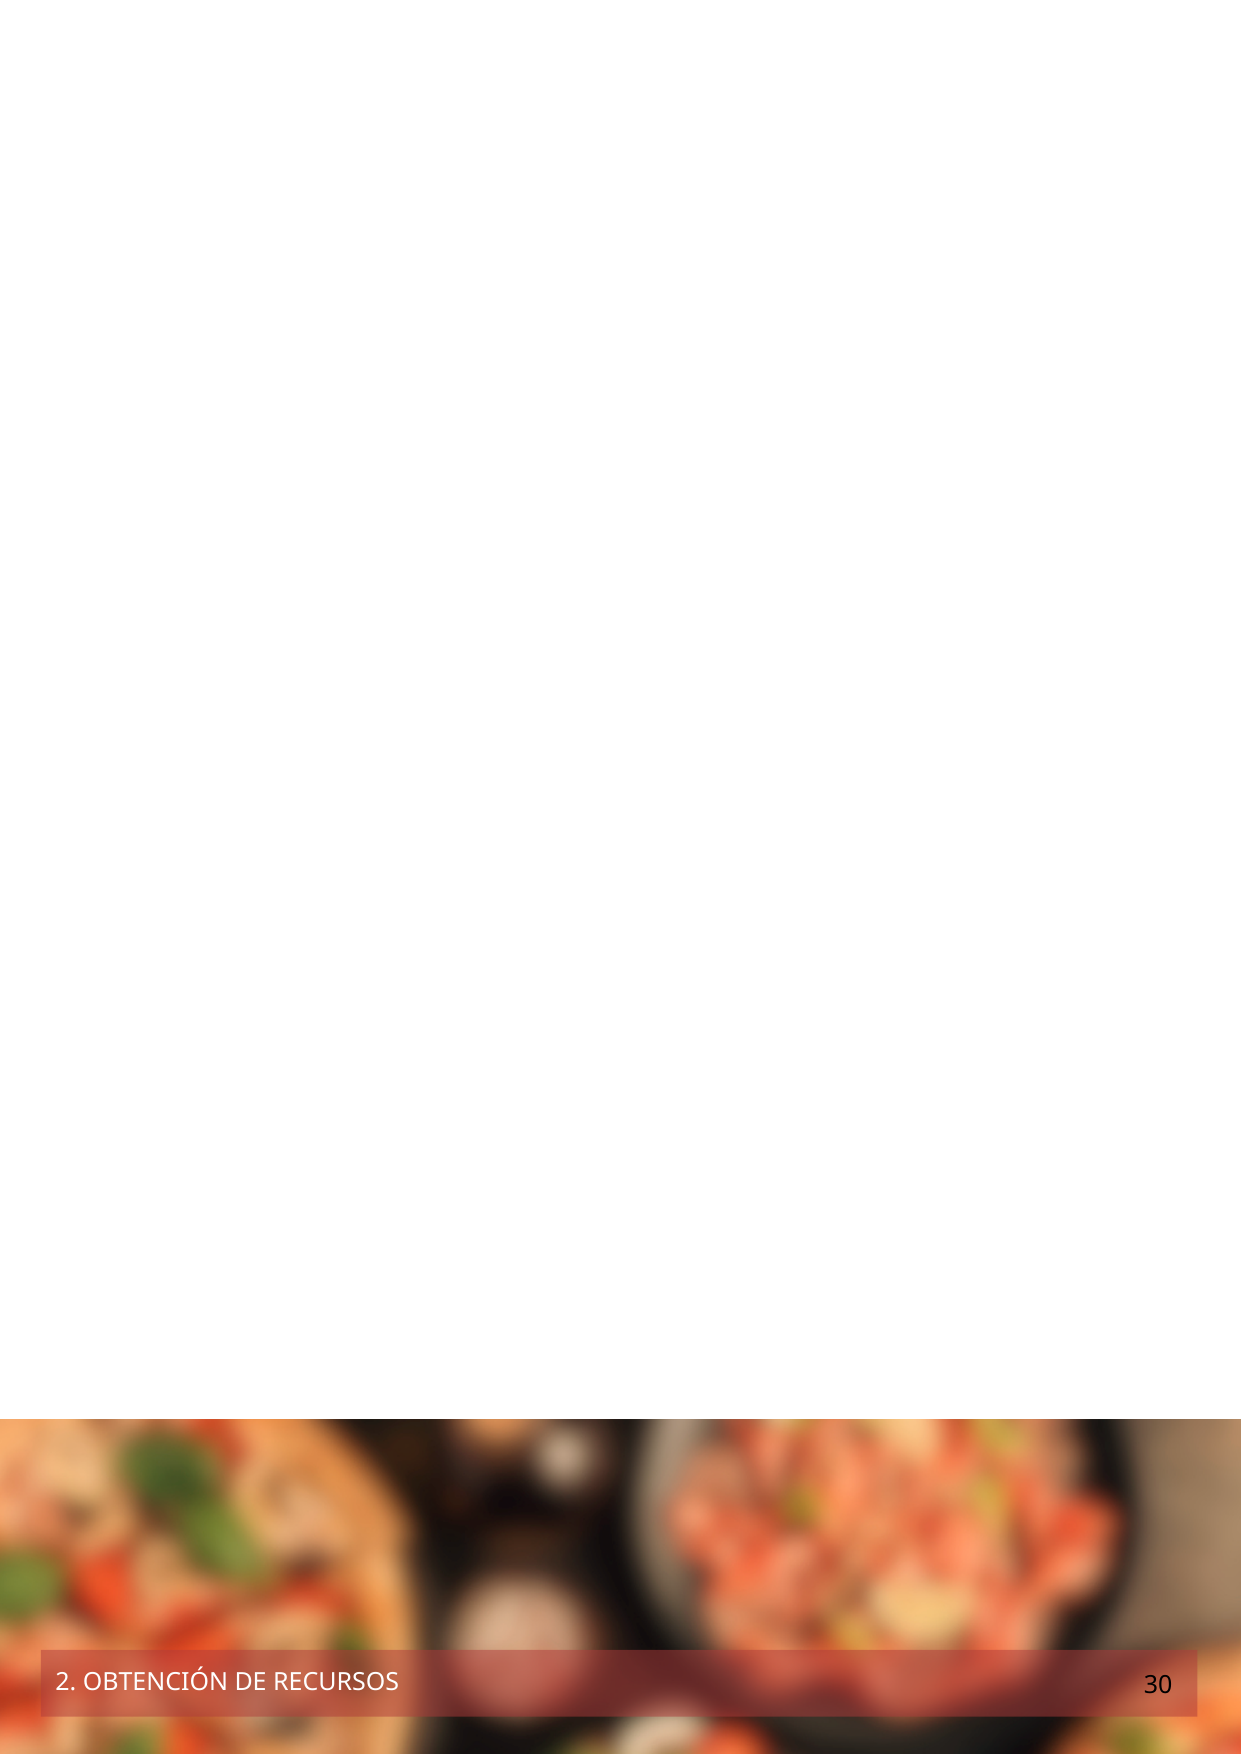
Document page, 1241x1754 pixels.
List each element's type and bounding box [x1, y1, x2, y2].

picture [0, 1419, 1241, 1754]
